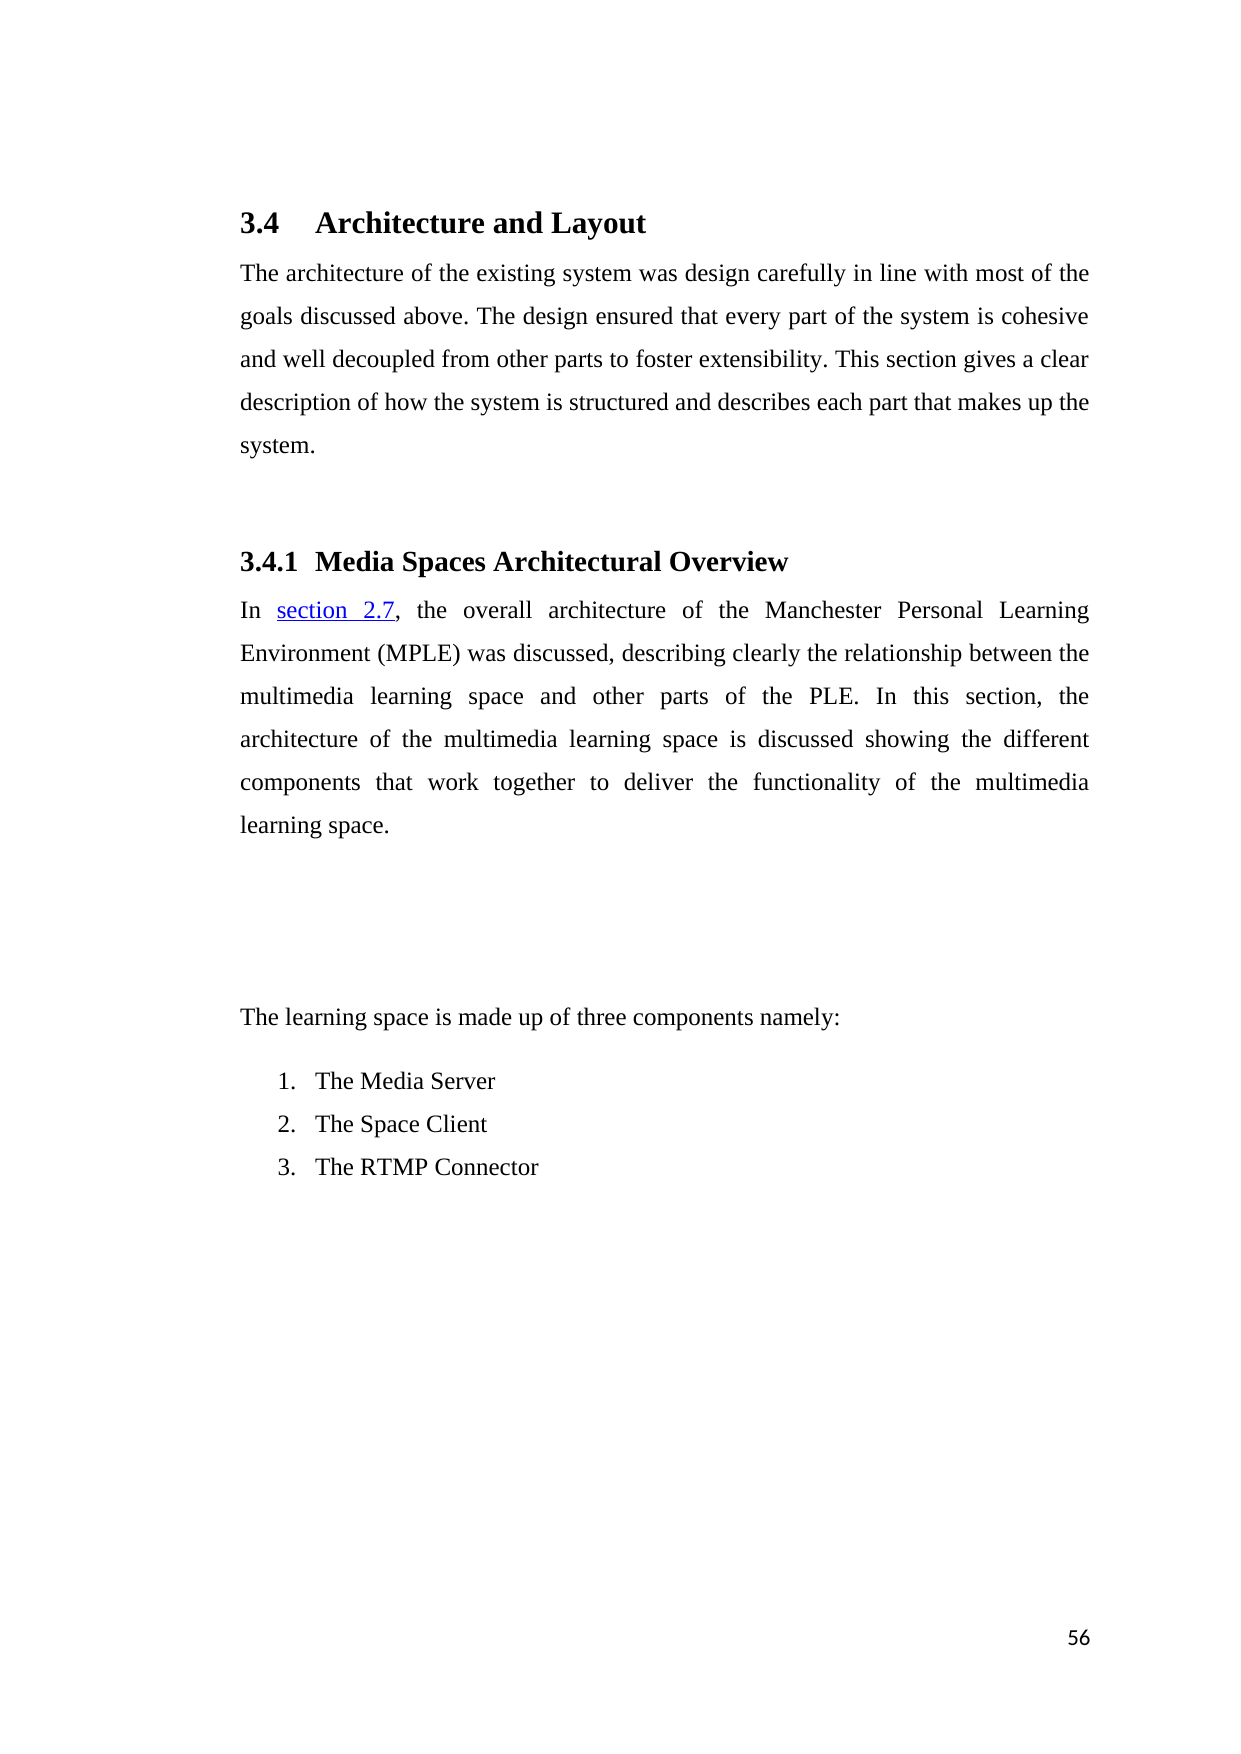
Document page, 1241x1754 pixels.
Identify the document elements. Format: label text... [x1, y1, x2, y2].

text The learning space is made up of three components namely: [240, 1002, 1090, 1031]
text In section 2.7, the overall architecture of the Manchester Personal Learning Environment (MPLE) was discussed, describing clearly the relationship between the multimedia learning space and other parts of the PLE. In this section, the architecture of the multimedia learning space is discussed showing the different components that work together to deliver the functionality of the multimedia learning space. [240, 595, 1090, 839]
list The Space Client [277, 1109, 1090, 1138]
list The RTMP Connector [277, 1152, 1090, 1181]
text The architecture of the existing system was design carefully in line with most of the goals discussed above. The design ensured that every part of the system is cohesive and well decoupled from other parts to foster extensibility. This section gives a clear description of how the system is structured and describes each part that makes up the system. [240, 258, 1090, 459]
list The Media Server [277, 1066, 1090, 1095]
subtitle 3.4.1 Media Spaces Architectural Overview [240, 494, 1090, 578]
subtitle 3.4 Architecture and Layout [240, 150, 1090, 240]
